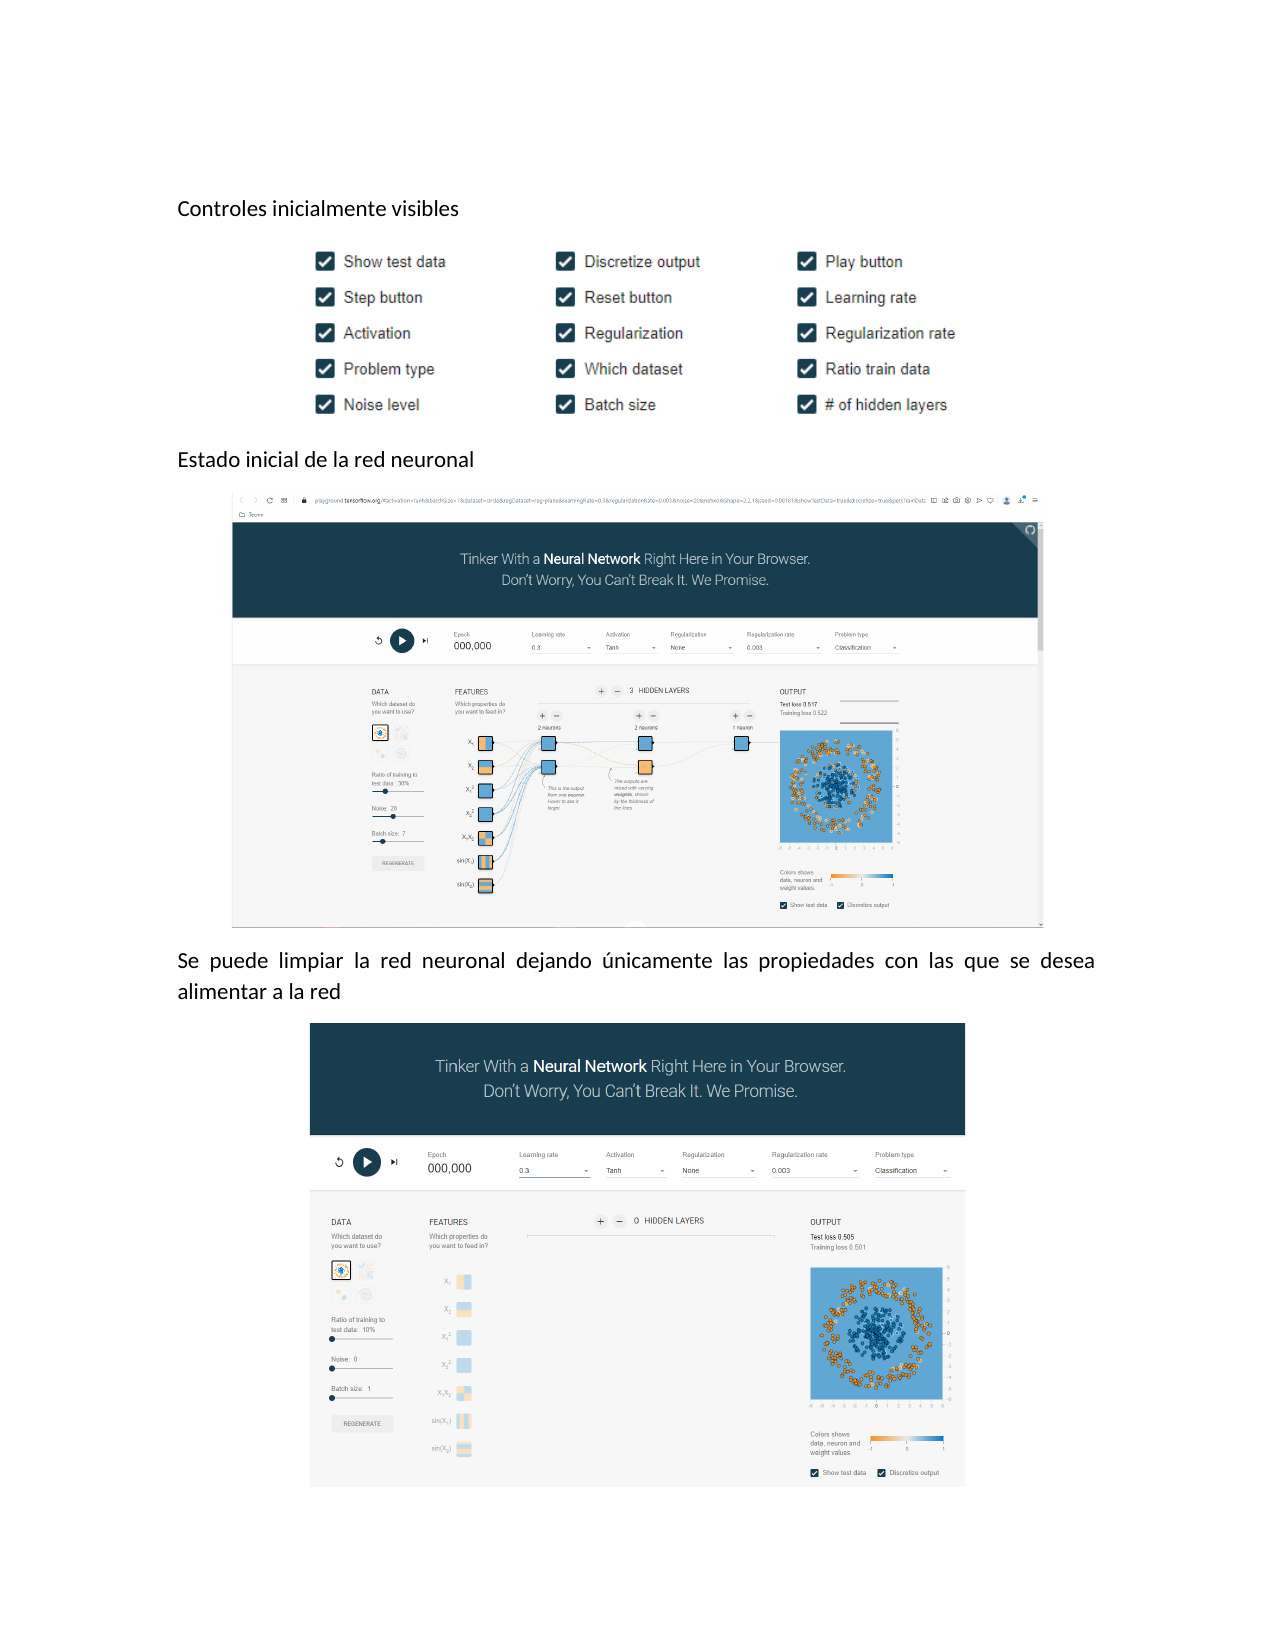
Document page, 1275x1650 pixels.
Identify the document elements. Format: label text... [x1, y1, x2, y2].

text Estado inicial de la red neuronal [177, 446, 1098, 474]
text Controles inicialmente visibles [177, 194, 1098, 222]
picture [305, 241, 970, 427]
picture [309, 1023, 966, 1487]
text Se puede limpiar la red neuronal dejando únicamente las propiedades con las que se desea alimentar a la red [177, 947, 1098, 1005]
picture [231, 492, 1044, 928]
